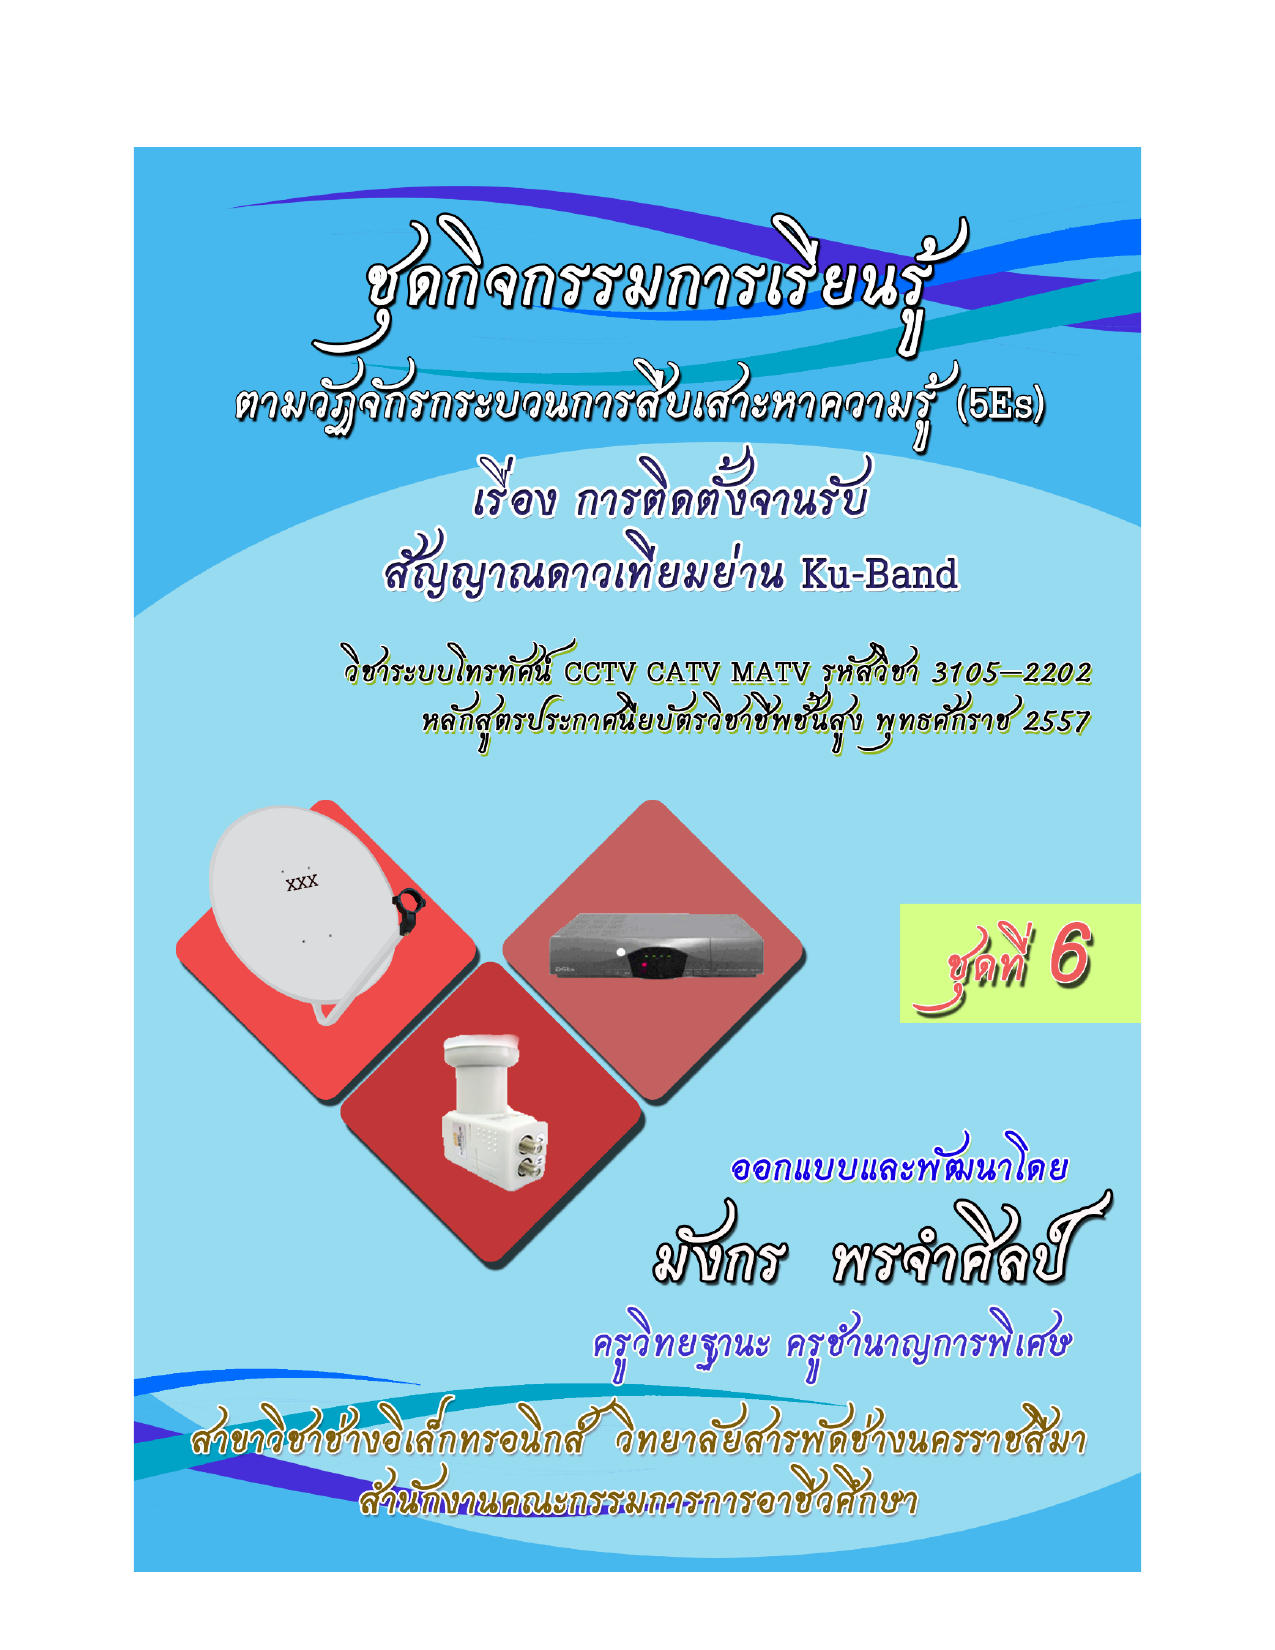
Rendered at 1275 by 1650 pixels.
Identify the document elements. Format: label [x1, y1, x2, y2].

picture [133, 147, 1142, 1572]
